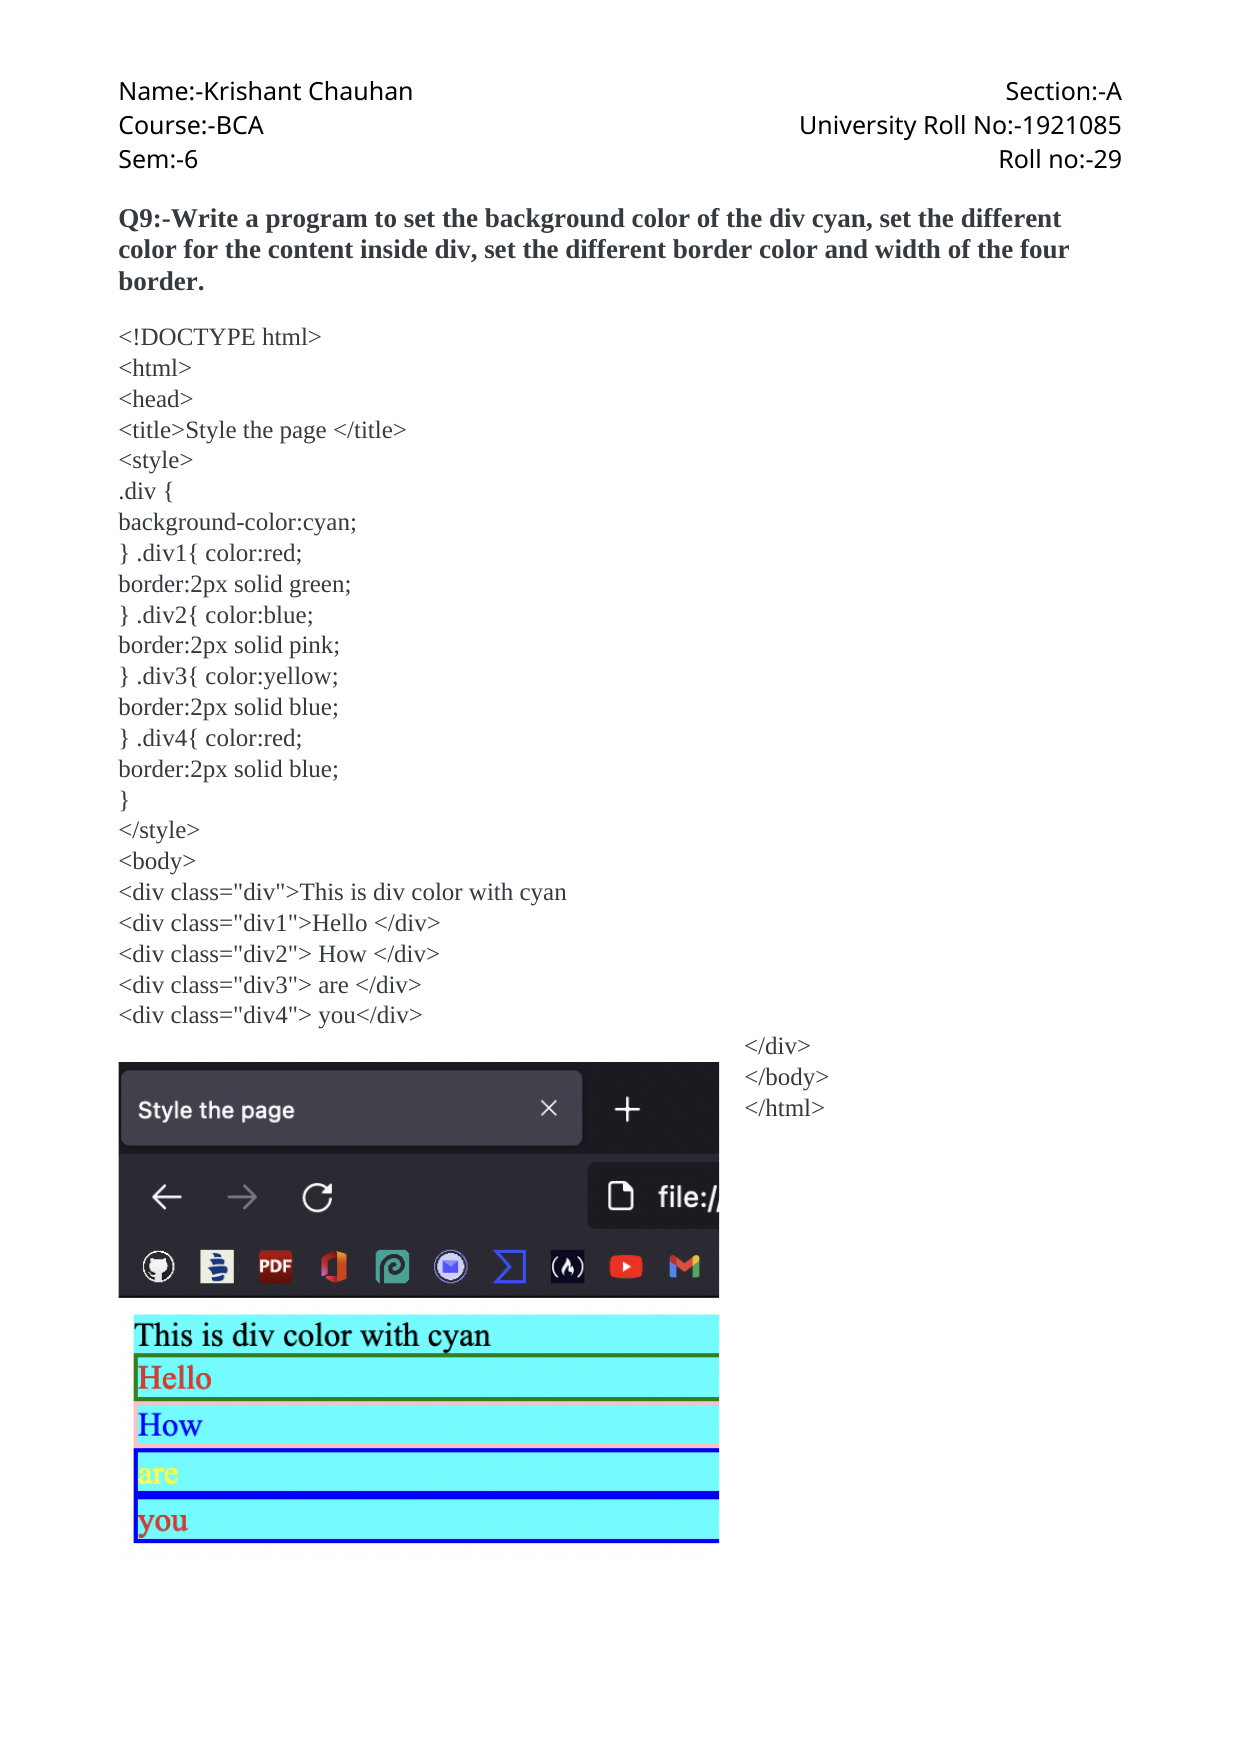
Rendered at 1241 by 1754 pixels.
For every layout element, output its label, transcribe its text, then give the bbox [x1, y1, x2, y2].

text } .div2{ color:blue; [118, 600, 1122, 628]
text } .div1{ color:red; [118, 538, 1122, 567]
text border:2px solid pink; [118, 631, 1122, 659]
picture [117, 1062, 720, 1563]
text <title>Style the page </title> [118, 415, 1122, 443]
text <head> [118, 384, 1122, 413]
subtitle Q9:-Write a program to set the background color of the div cyan, set the different color for the content inside div, set the different border color and width of the four border. [118, 202, 1122, 296]
text <html> [118, 353, 1122, 382]
text <div class="div2"> How </div> [118, 939, 1122, 968]
text .div { [118, 476, 1122, 505]
text <style> [118, 446, 1122, 474]
text border:2px solid green; [118, 569, 1122, 598]
text } [118, 785, 1122, 813]
text </div> [118, 1031, 1122, 1060]
text background-color:cyan; [118, 507, 1122, 536]
text } .div3{ color:yellow; [118, 661, 1122, 690]
text <div class="div">This is div color with cyan [118, 877, 1122, 906]
text </body> [720, 1062, 1122, 1091]
text border:2px solid blue; [118, 754, 1122, 783]
text </style> [118, 816, 1122, 844]
text <div class="div1">Hello </div> [118, 908, 1122, 937]
text } .div4{ color:red; [118, 723, 1122, 752]
text <body> [118, 846, 1122, 875]
text </html> [720, 1093, 1122, 1122]
text <div class="div3"> are </div> [118, 970, 1122, 998]
text <!DOCTYPE html> [118, 322, 1122, 351]
text <div class="div4"> you</div> [118, 1001, 1122, 1029]
text border:2px solid blue; [118, 692, 1122, 721]
